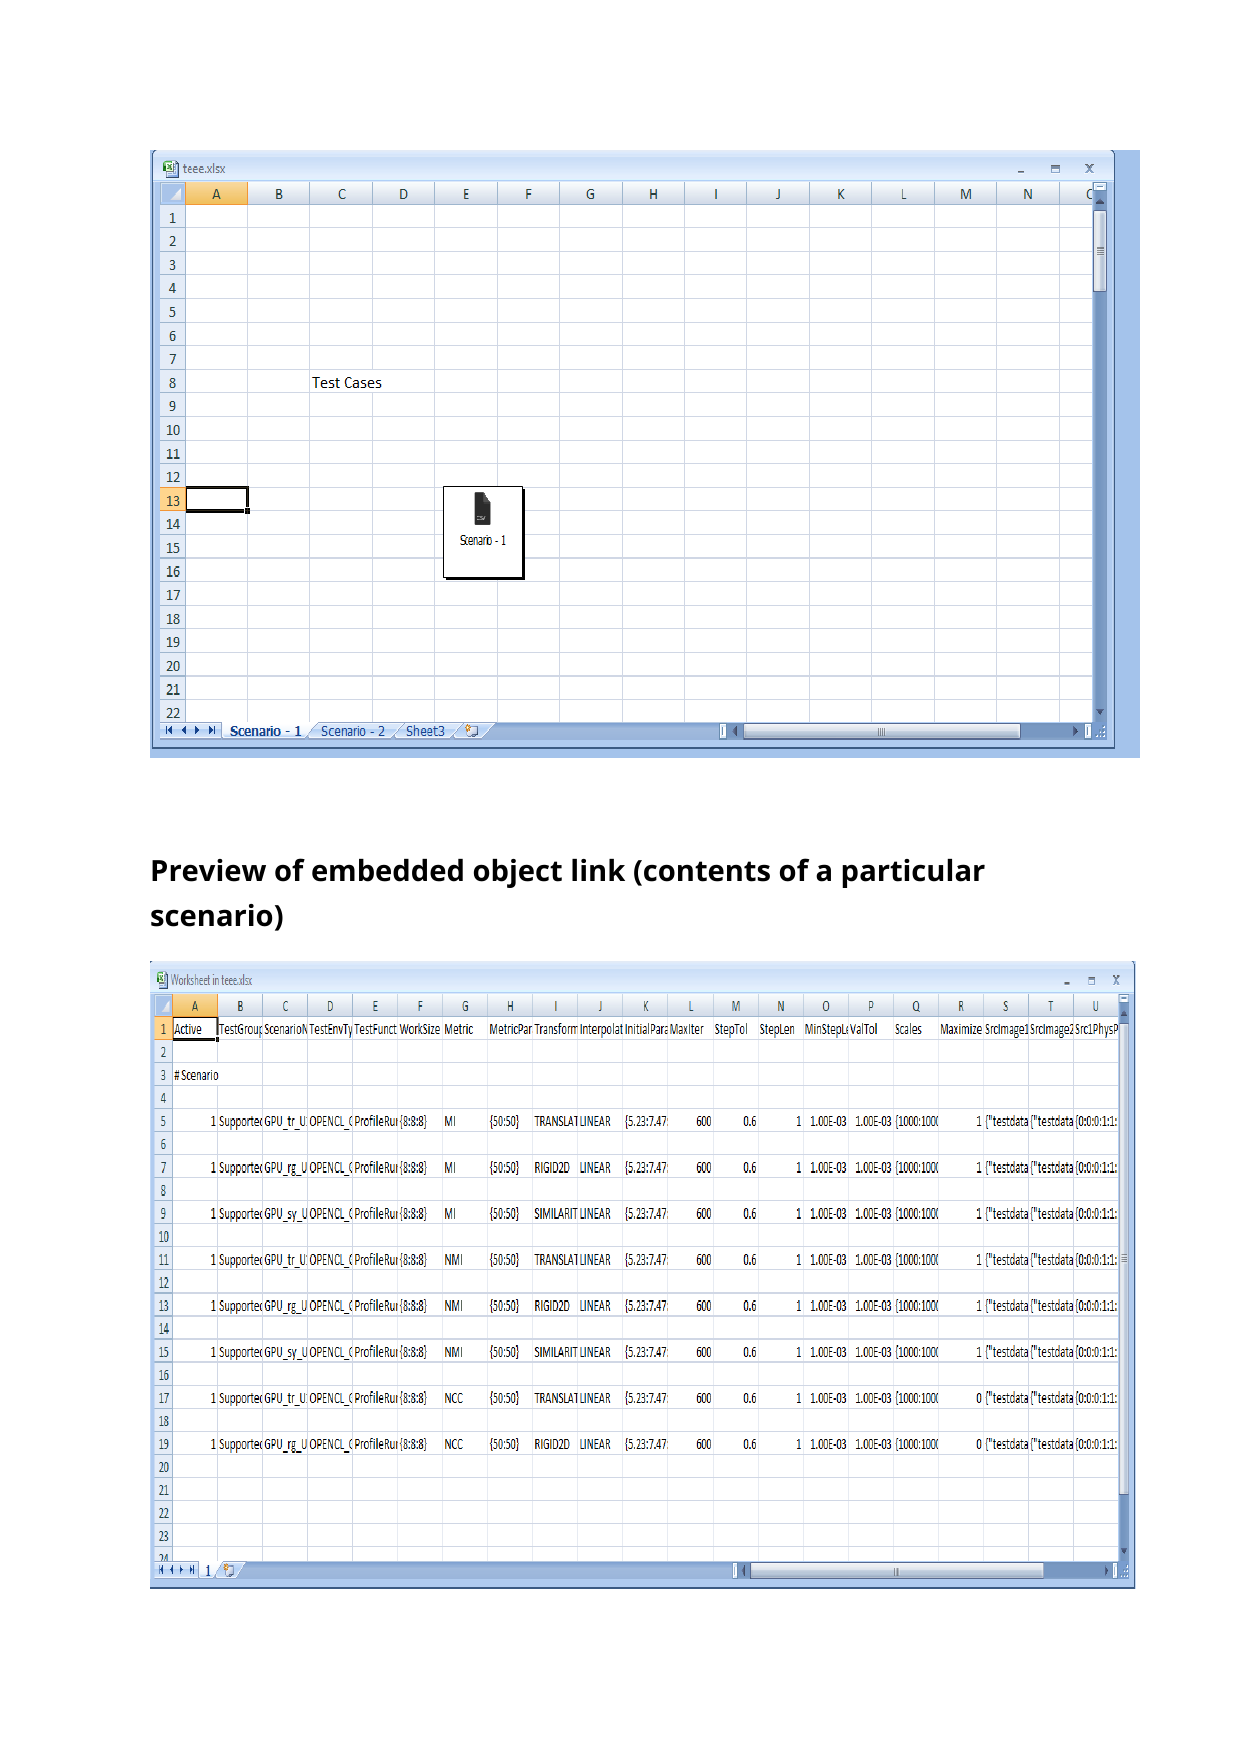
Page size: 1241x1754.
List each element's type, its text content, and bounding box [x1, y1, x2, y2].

text Preview of embedded object link (contents of a particular scenario) [150, 850, 1090, 935]
picture [150, 150, 1140, 758]
picture [150, 961, 1136, 1589]
